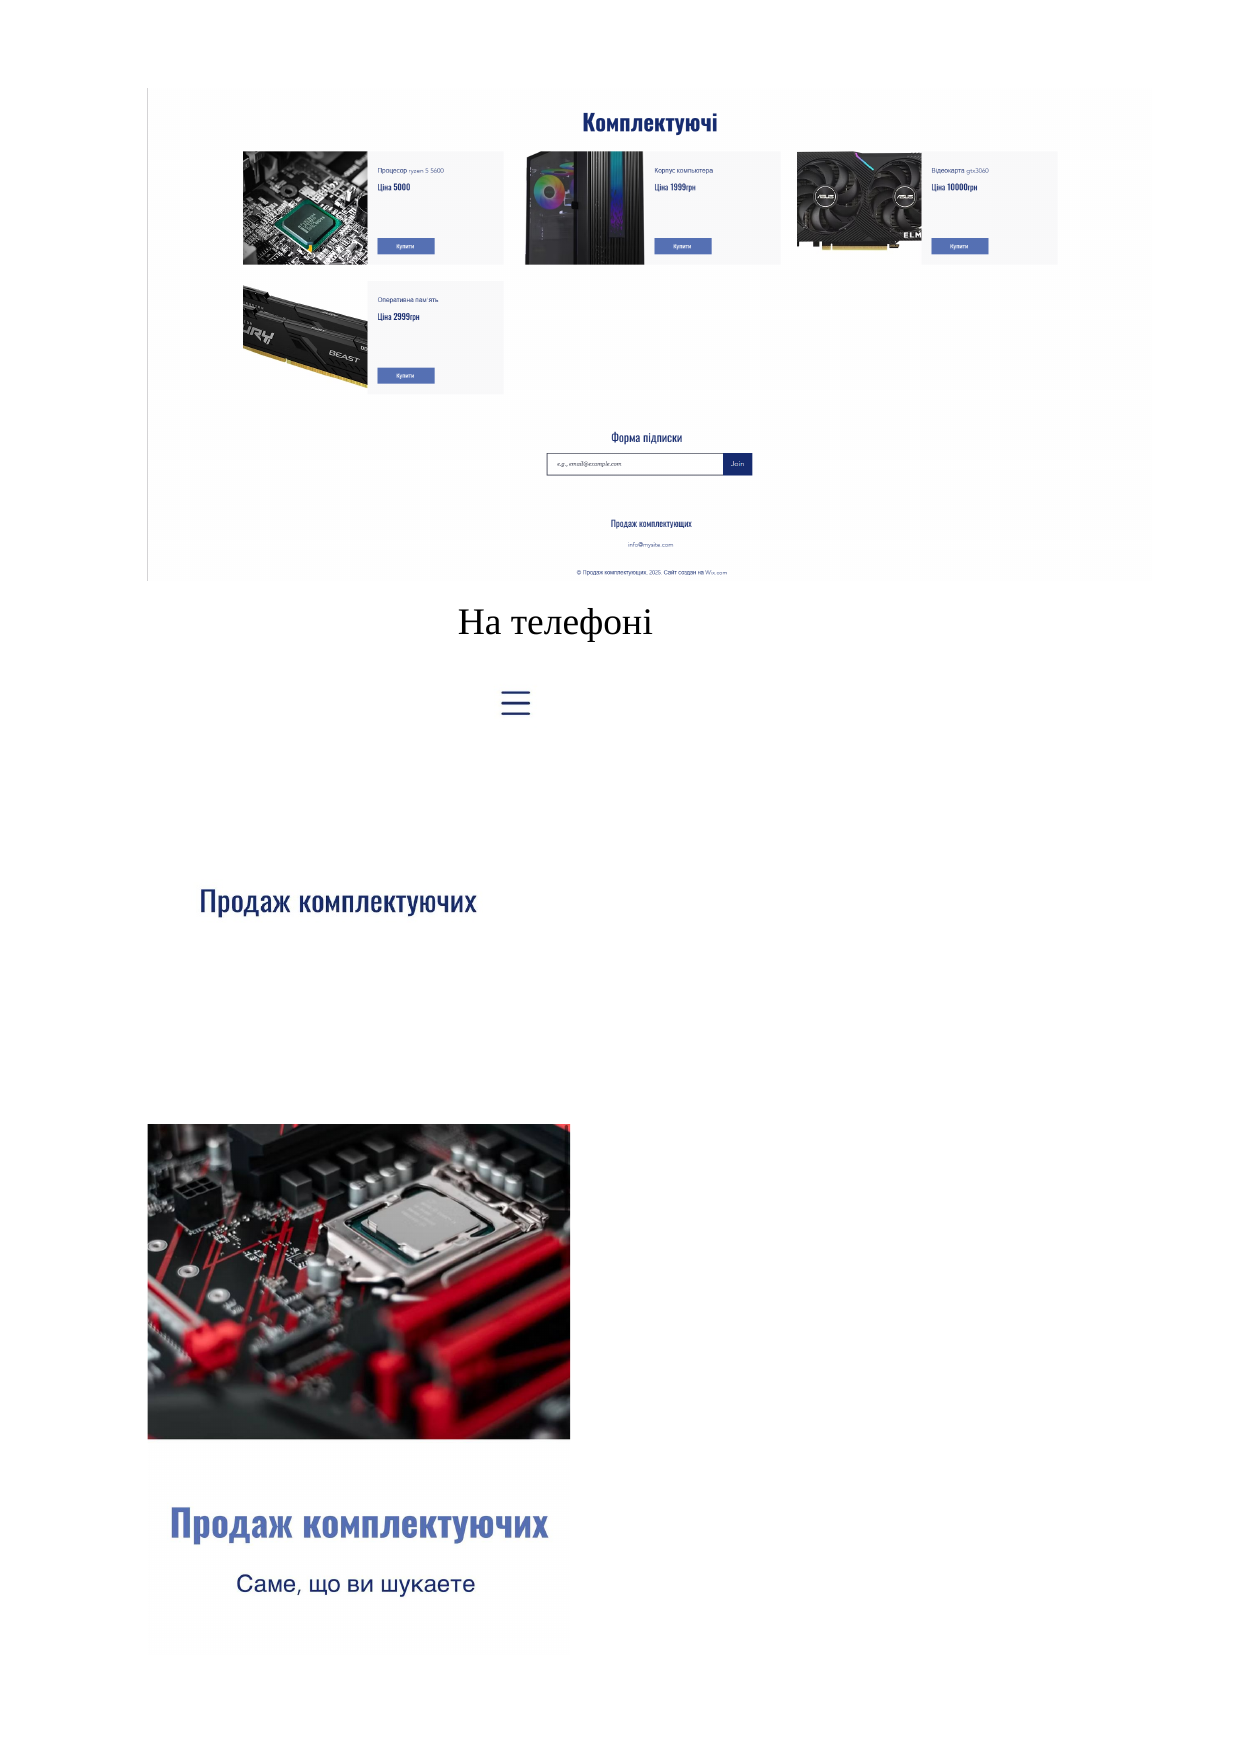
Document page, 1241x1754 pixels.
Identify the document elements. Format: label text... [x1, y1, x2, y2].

text На телефоні [458, 600, 1152, 643]
picture [147, 1124, 571, 1655]
picture [147, 663, 562, 1106]
picture [147, 88, 1152, 581]
